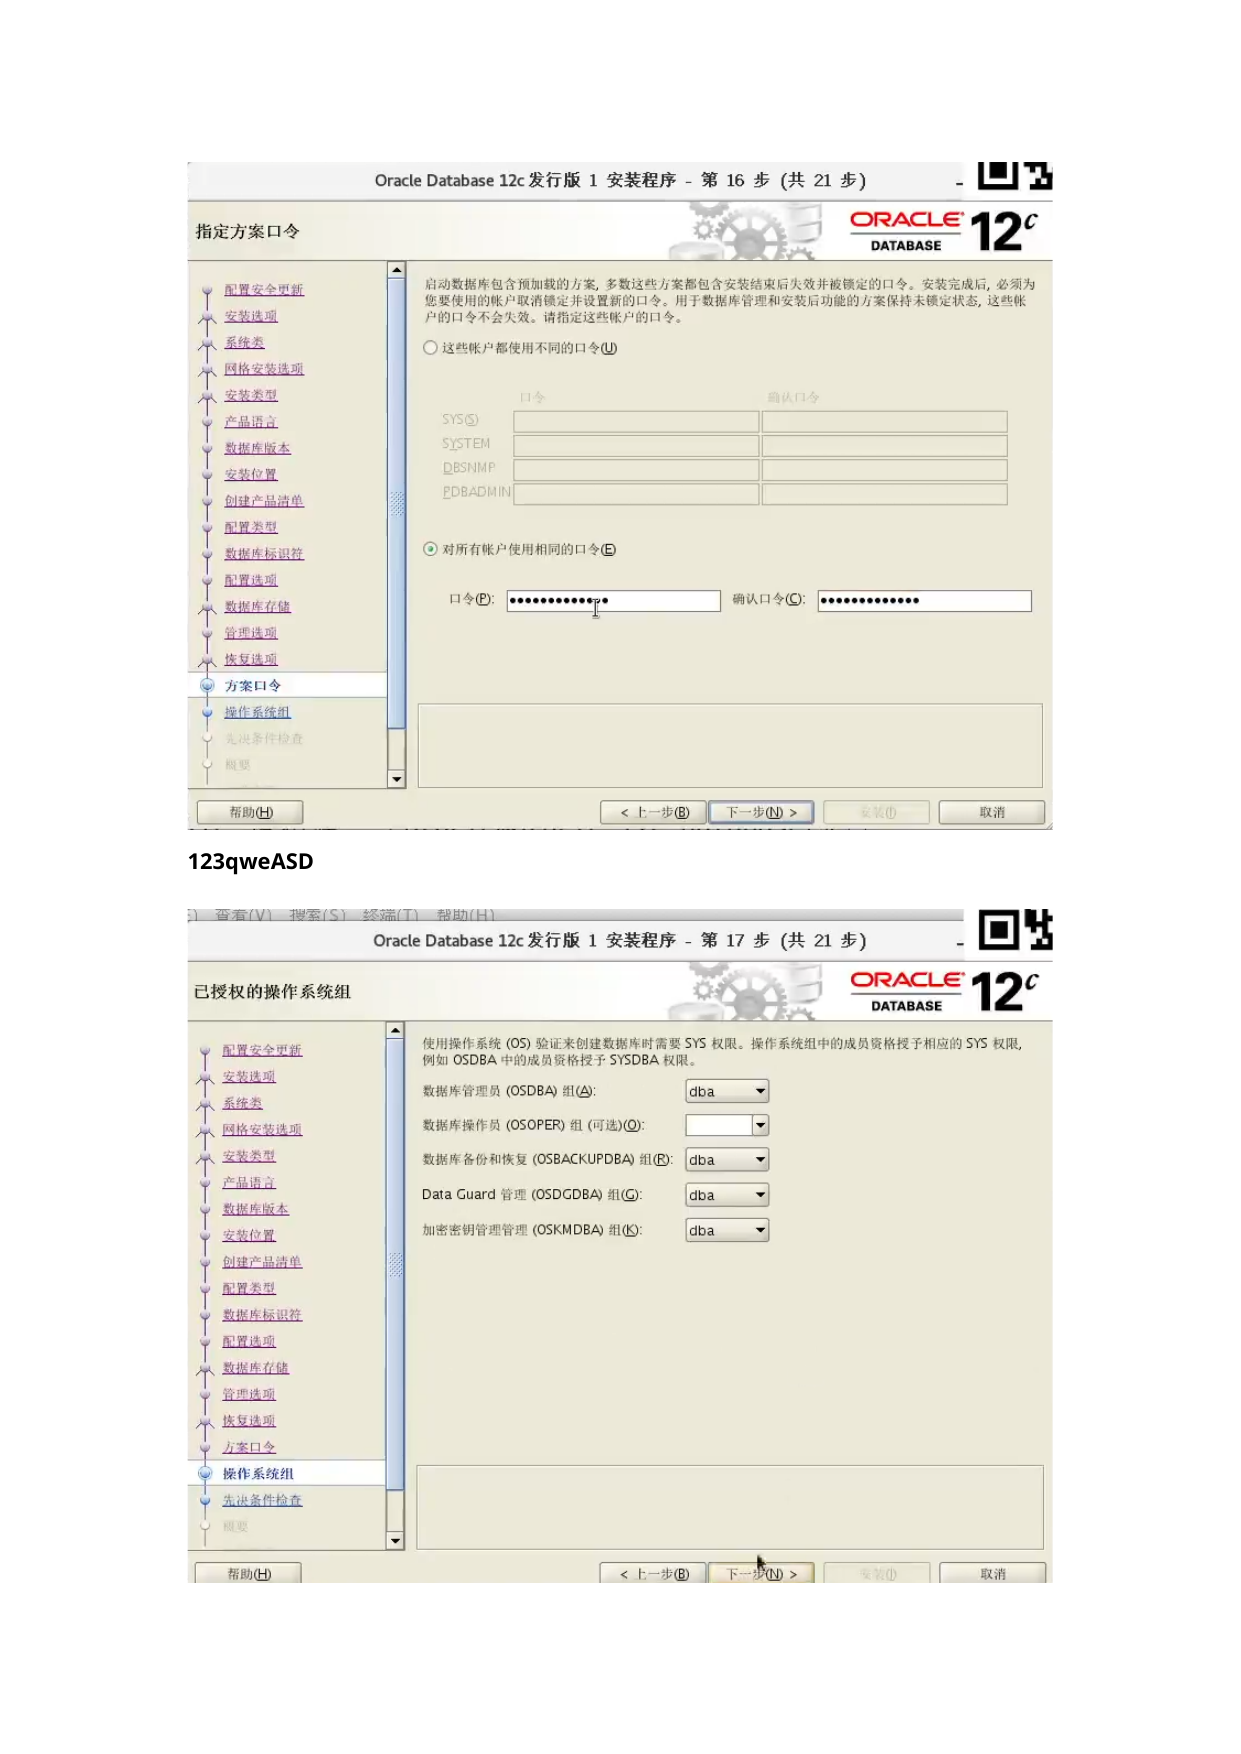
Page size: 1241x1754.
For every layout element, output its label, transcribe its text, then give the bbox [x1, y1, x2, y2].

text 123qweASD [187, 844, 1053, 877]
picture [187, 909, 1053, 1583]
picture [187, 162, 1053, 830]
